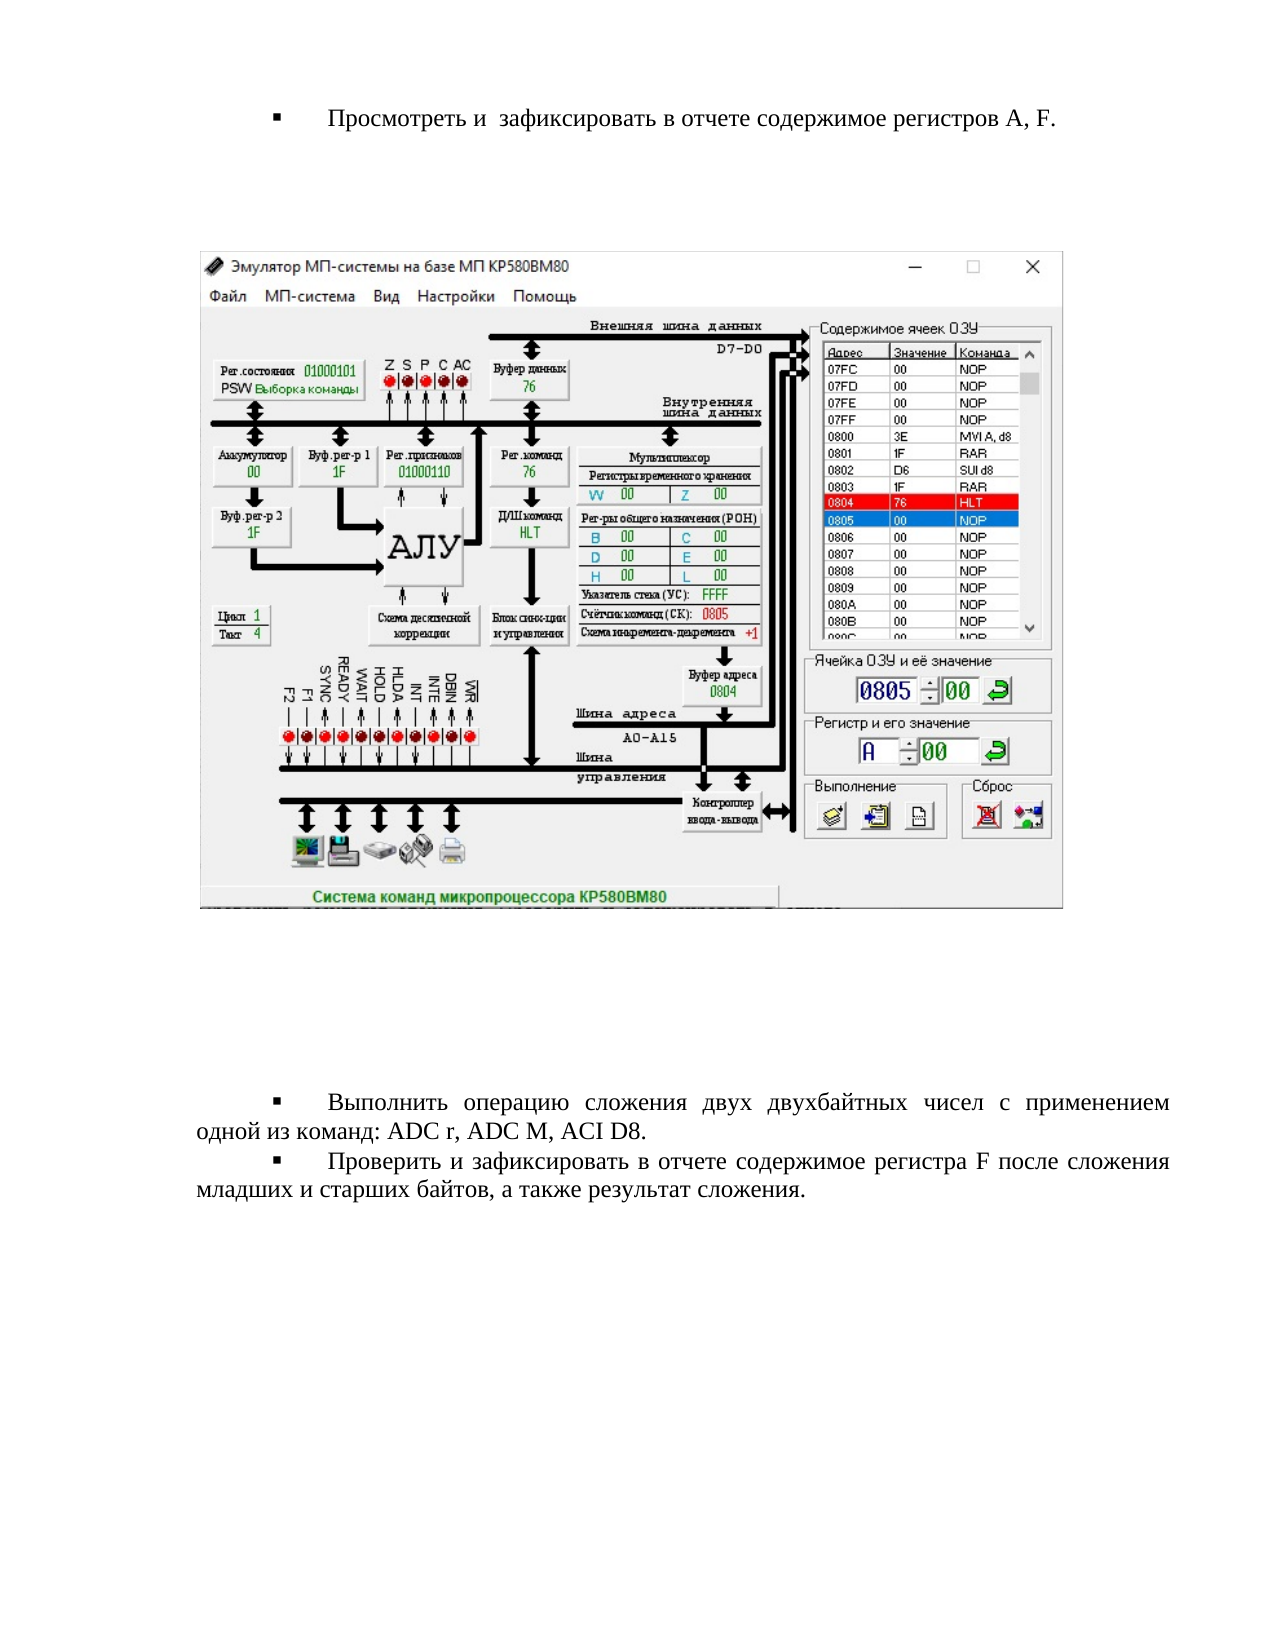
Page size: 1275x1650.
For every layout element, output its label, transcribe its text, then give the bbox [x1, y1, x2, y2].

list Выполнить операцию сложения двух двухбайтных чисел с применением одной из команд: ADС r, ADС M, AСI D8. [196, 1087, 1170, 1145]
list Проверить и зафиксировать в отчете содержимое регистра F после сложения младших и старших байтов, а также результат сложения. [196, 1146, 1170, 1203]
list Просмотреть и зафиксировать в отчете содержимое регистров A, F. [196, 103, 1170, 132]
picture [200, 251, 1064, 909]
